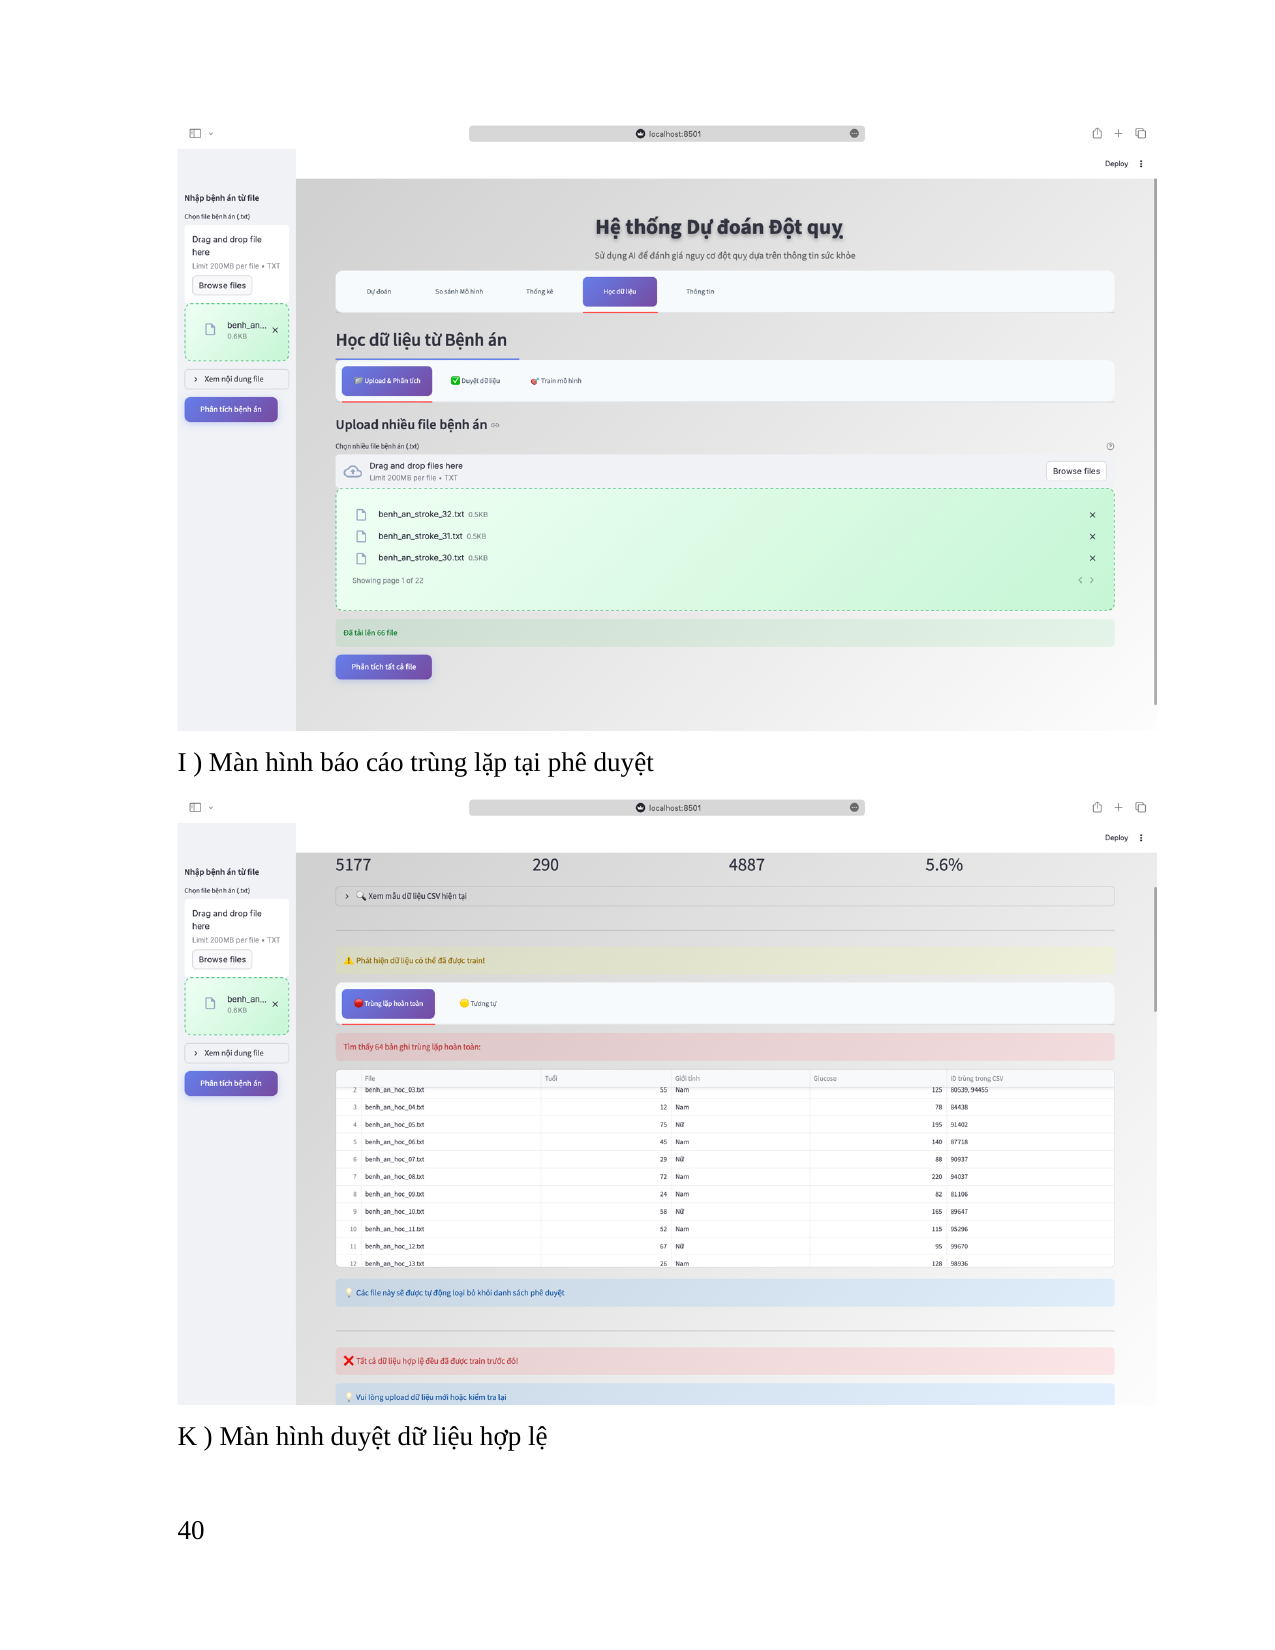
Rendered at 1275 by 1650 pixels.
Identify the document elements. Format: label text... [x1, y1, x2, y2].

picture [177, 792, 1157, 1405]
text I ) Màn hình báo cáo trùng lặp tại phê duyệt [177, 746, 1157, 777]
picture [177, 118, 1157, 731]
text K ) Màn hình duyệt dữ liệu hợp lệ [177, 1420, 1157, 1451]
